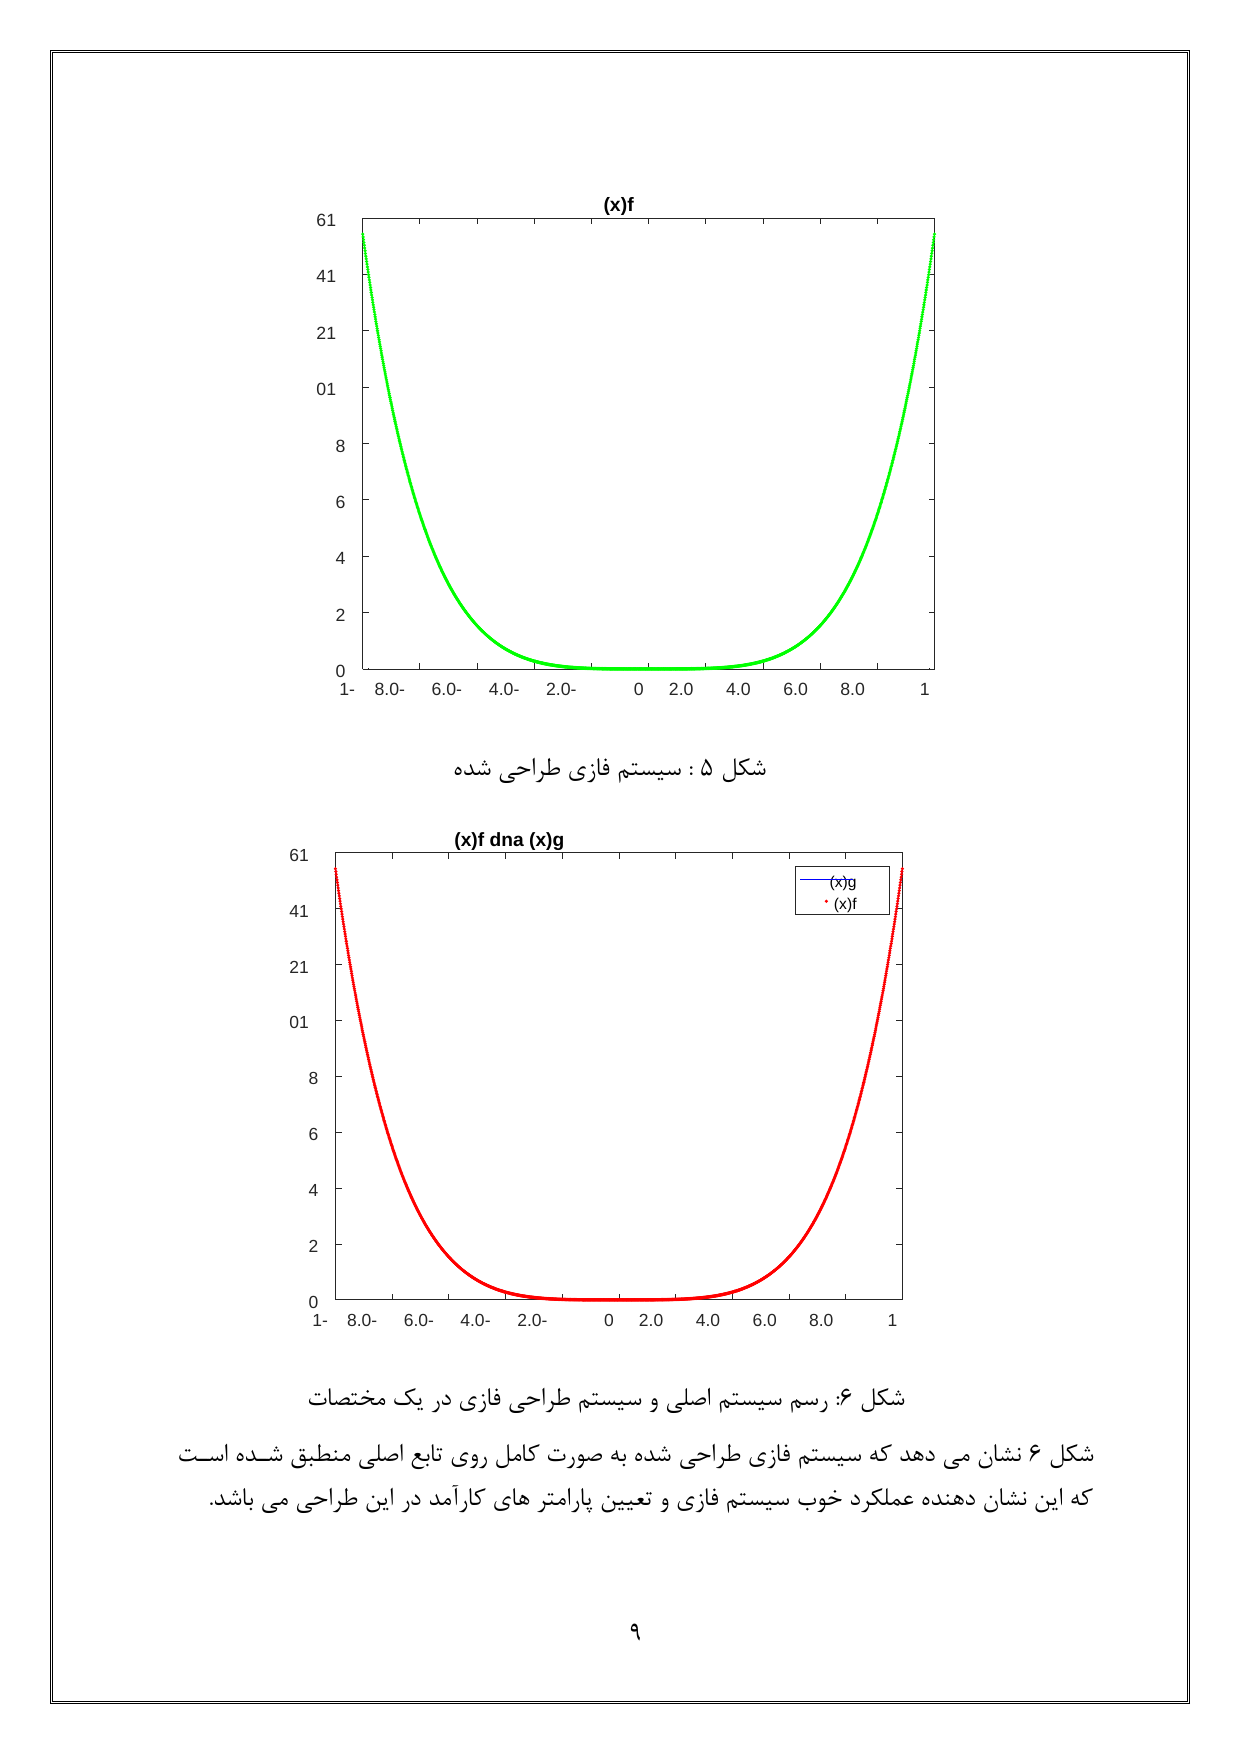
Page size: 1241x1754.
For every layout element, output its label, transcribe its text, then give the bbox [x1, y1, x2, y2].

text شکل 6: رسم سیستم اصلی و سیستم طراحی فازی در یک مختصات [177, 1386, 1093, 1415]
text شکل 6 نشان می دهد که سیستم فازی طراحی شده به صورت کامل روی تابع اصلی منطبق شده است که این نشان دهنده عملکرد خوب سیستم فازی و تعیین پارامتر های کارآمد در این طراحی می باشد. [177, 1442, 1093, 1515]
text شکل 5 : سیستم فازی طراحی شده [177, 756, 1093, 785]
